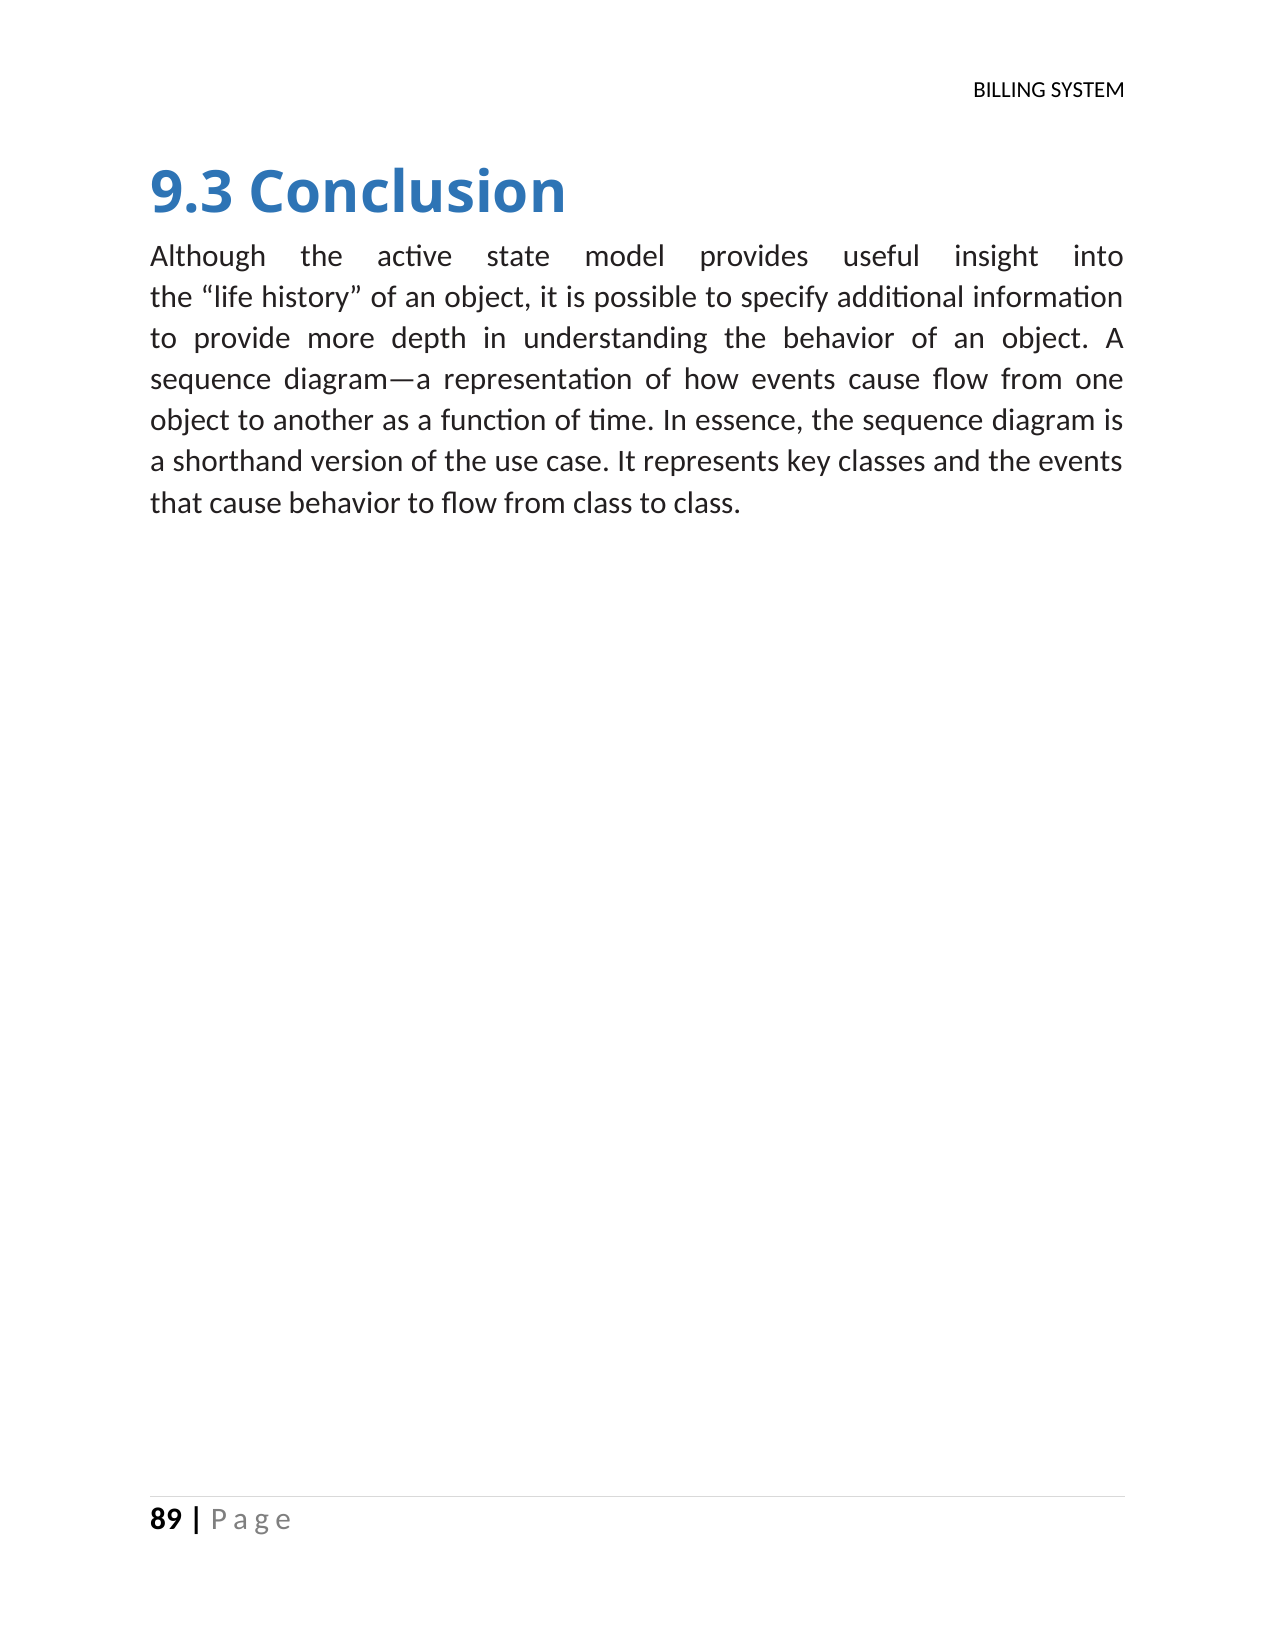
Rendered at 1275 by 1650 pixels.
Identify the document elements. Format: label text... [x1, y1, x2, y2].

text Although the active state model provides useful insight into the “life history” of an object, it is possible to specify additional information to provide more depth in understanding the behavior of an object. A sequence diagram—a representation of how events cause flow from one object to another as a function of time. In essence, the sequence diagram is a shorthand version of the use case. It represents key classes and the events that cause behavior to flow from class to class. [150, 236, 1125, 521]
subtitle 9.3 Conclusion [150, 150, 1125, 229]
